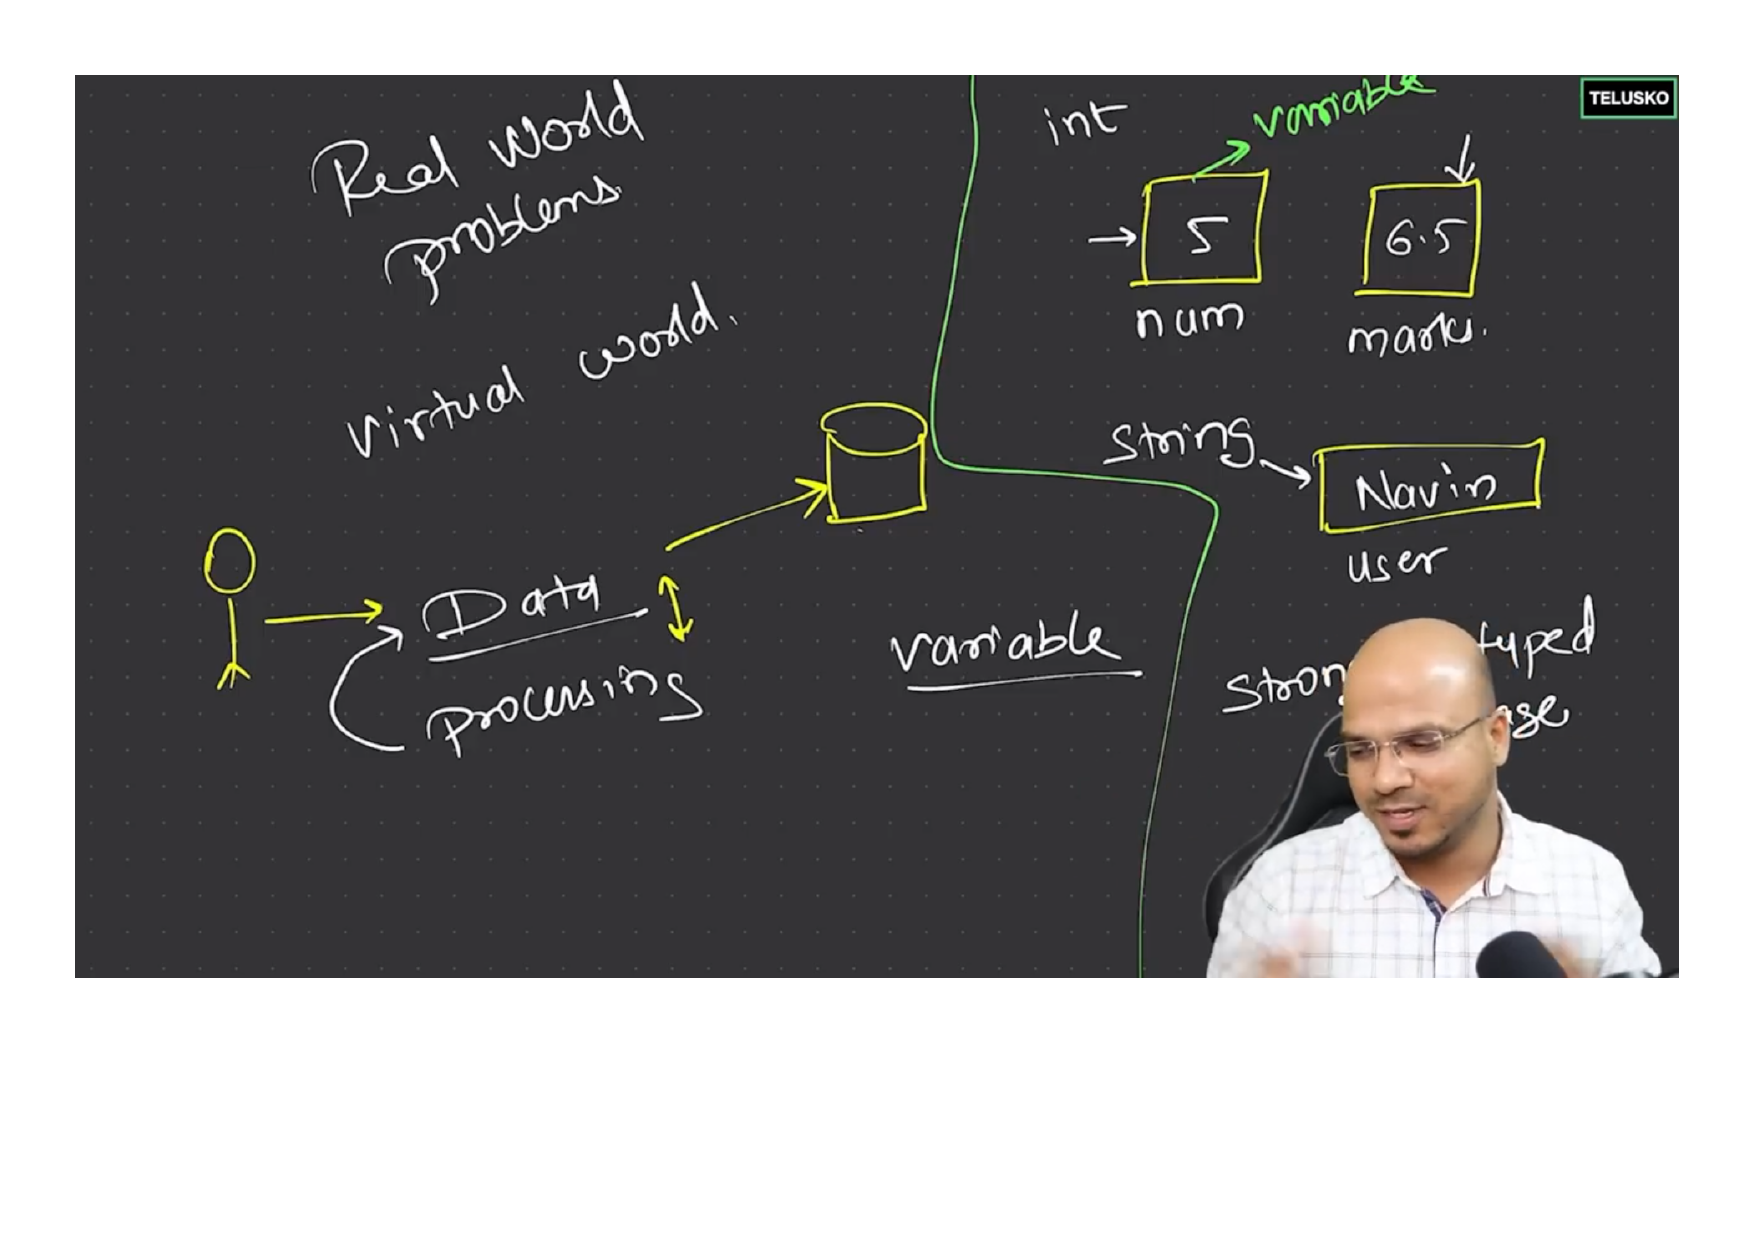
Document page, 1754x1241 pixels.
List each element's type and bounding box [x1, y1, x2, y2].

picture [75, 75, 1679, 978]
